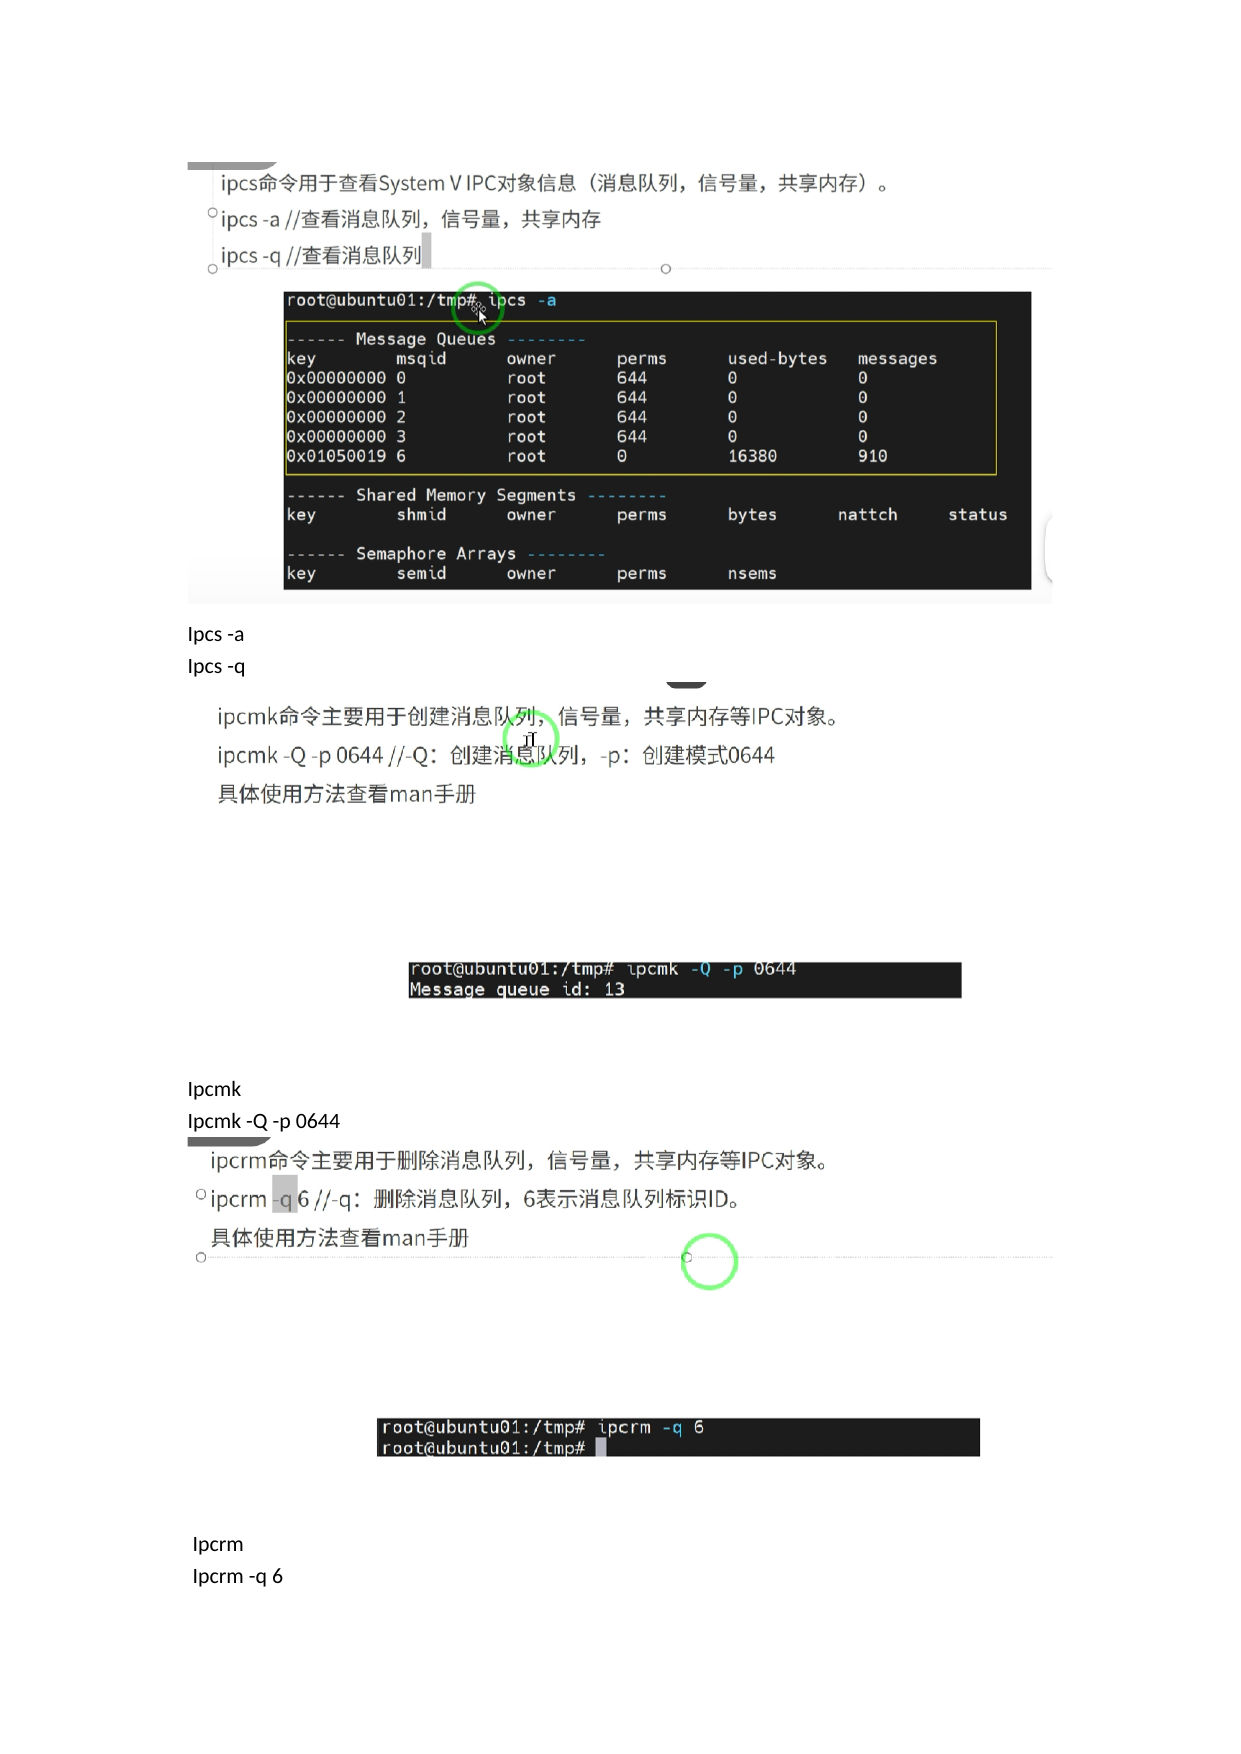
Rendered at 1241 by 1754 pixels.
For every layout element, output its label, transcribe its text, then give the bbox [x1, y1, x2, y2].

text Ipcmk [187, 1072, 1053, 1104]
picture [187, 162, 1053, 604]
text Ipcmk -Q -p 0644 [187, 1104, 1053, 1137]
picture [187, 1137, 1053, 1521]
text Ipcs -q [187, 649, 1053, 682]
text Ipcs -a [187, 617, 1053, 649]
picture [187, 682, 1033, 1043]
text Ipcrm -q 6 [187, 1559, 1053, 1592]
text Ipcrm [187, 1527, 1053, 1559]
